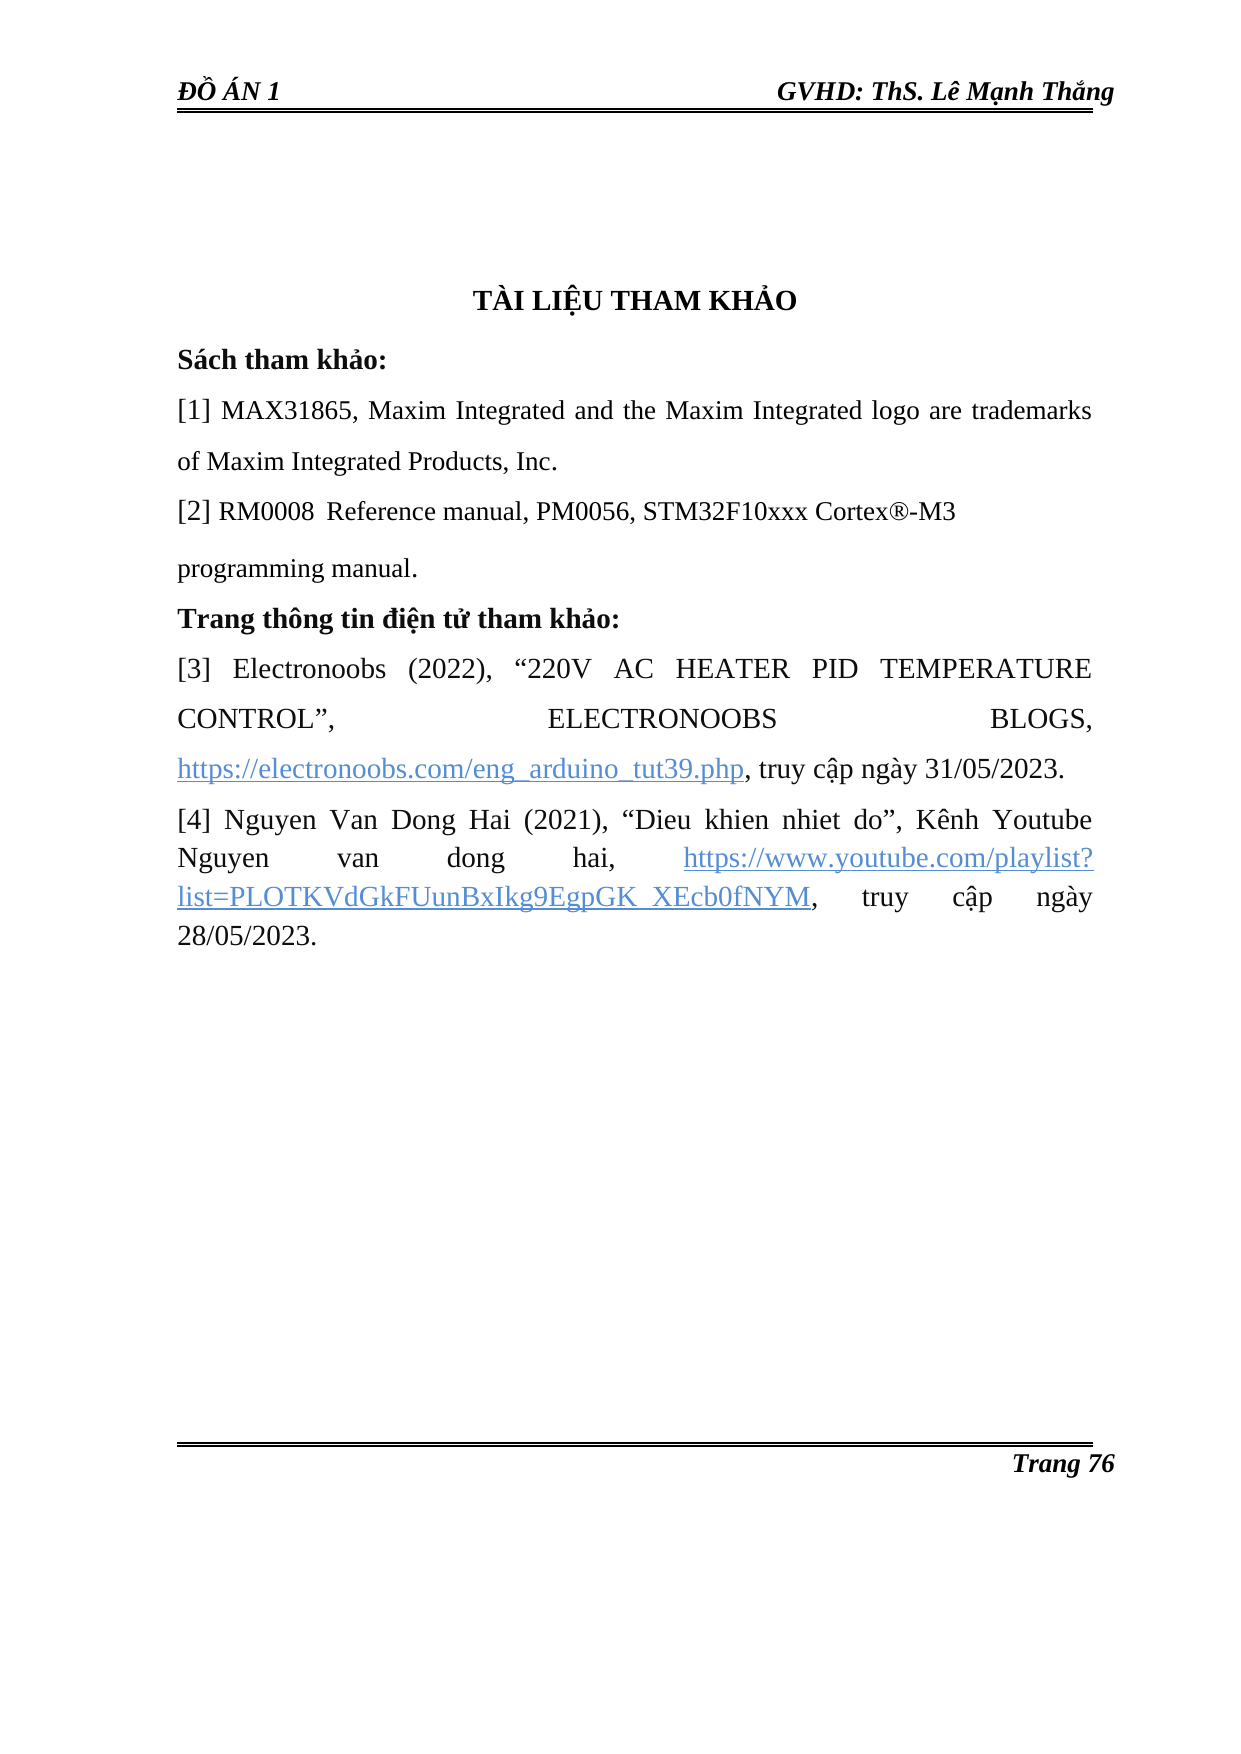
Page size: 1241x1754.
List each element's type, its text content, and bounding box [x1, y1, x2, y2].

text [2] RM0008 Reference manual, PM0056, STM32F10xxx Cortex®-M3 [177, 493, 1093, 526]
text TÀI LIỆU THAM KHẢO [177, 283, 1093, 316]
text [3] Electronoobs (2022), “220V AC HEATER PID TEMPERATURE CONTROL”, ELECTRONOOBS BLOGS, https://electronoobs.com/eng_arduino_tut39.php, truy cập ngày 31/05/2023. [177, 651, 1093, 785]
text Sách tham khảo: [177, 342, 1093, 376]
text [4] Nguyen Van Dong Hai (2021), “Dieu khien nhiet do”, Kênh Youtube Nguyen van dong hai, https://www.youtube.com/playlist?list=PLOTKVdGkFUunBxIkg9EgpGK_XEcb0fNYM, truy cập ngày 28/05/2023. [177, 802, 1093, 951]
text [1] MAX31865, Maxim Integrated and the Maxim Integrated logo are trademarks of Maxim Integrated Products, Inc. [177, 392, 1093, 476]
text Trang thông tin điện tử tham khảo: [177, 601, 1093, 634]
text programming manual. [177, 550, 1093, 584]
